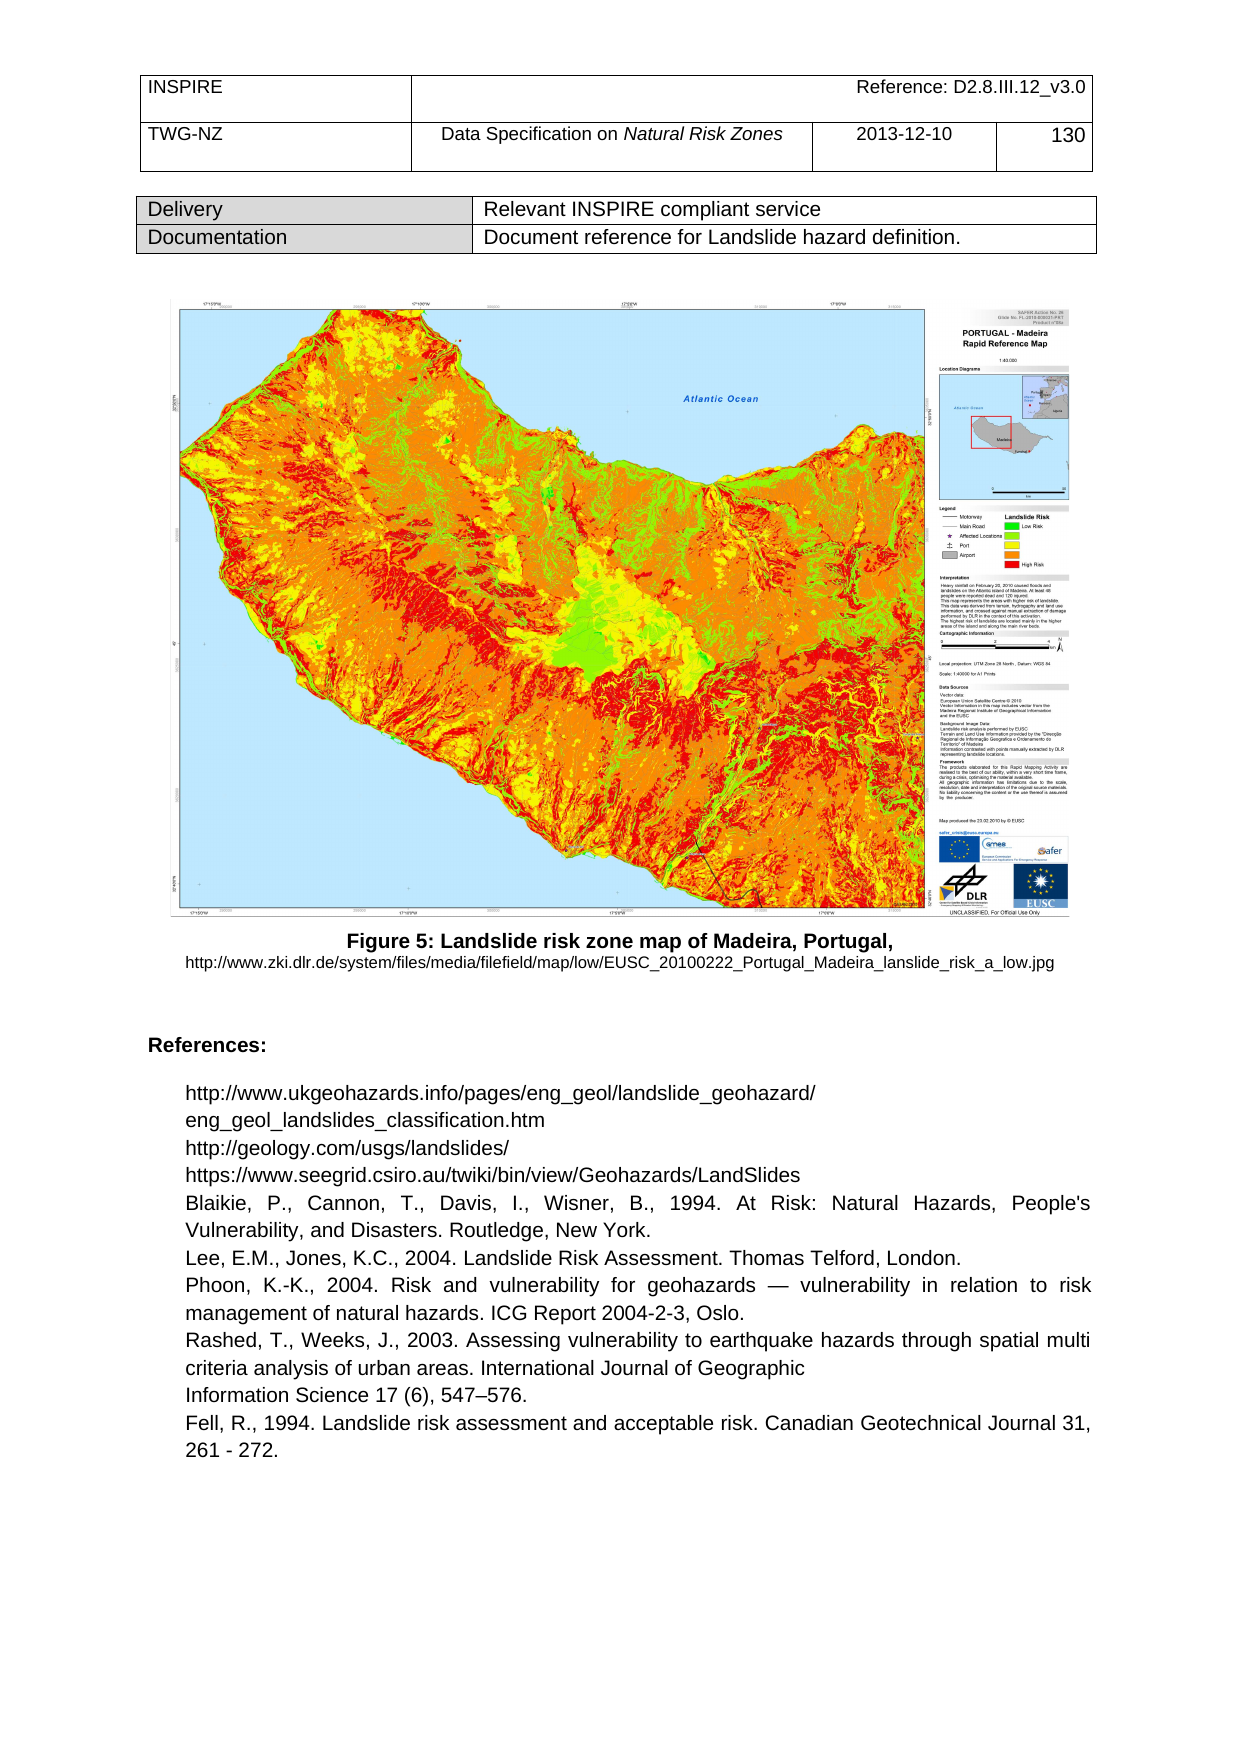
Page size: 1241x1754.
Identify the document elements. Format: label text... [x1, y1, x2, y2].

picture [170, 299, 1070, 917]
text https://www.seegrid.csiro.au/twiki/bin/view/Geohazards/LandSlides [185, 1163, 1092, 1187]
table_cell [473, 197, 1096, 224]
text Lee, E.M., Jones, K.C., 2004. Landslide Risk Assessment. Thomas Telford, London. [185, 1246, 1092, 1269]
text Rashed, T., Weeks, J., 2003. Assessing vulnerability to earthquake hazards through spatial multi criteria analysis of urban areas. International Journal of Geographic [185, 1328, 1092, 1379]
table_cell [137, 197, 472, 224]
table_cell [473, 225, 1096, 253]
text Fell, R., 1994. Landslide risk assessment and acceptable risk. Canadian Geotechnical Journal 31, 261 - 272. [185, 1411, 1092, 1462]
text References: [148, 1033, 1092, 1057]
text http://geology.com/usgs/landslides/ [185, 1136, 1092, 1159]
text Figure 5: Landslide risk zone map of Madeira, Portugal, http://www.zki.dlr.de/system/files/media/filefield/map/low/EUSC_20100222_Portugal_Madeira_lanslide_risk_a_low.jpg [148, 929, 1092, 972]
text Blaikie, P., Cannon, T., Davis, I., Wisner, B., 1994. At Risk: Natural Hazards, People's Vulnerability, and Disasters. Routledge, New York. [185, 1191, 1092, 1242]
text http://www.ukgeohazards.info/pages/eng_geol/landslide_geohazard/eng_geol_landslides_classification.htm [185, 1081, 1092, 1132]
text Phoon, K.-K., 2004. Risk and vulnerability for geohazards — vulnerability in relation to risk management of natural hazards. ICG Report 2004-2-3, Oslo. [185, 1273, 1092, 1324]
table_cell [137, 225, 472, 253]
text Information Science 17 (6), 547–576. [185, 1383, 1092, 1407]
